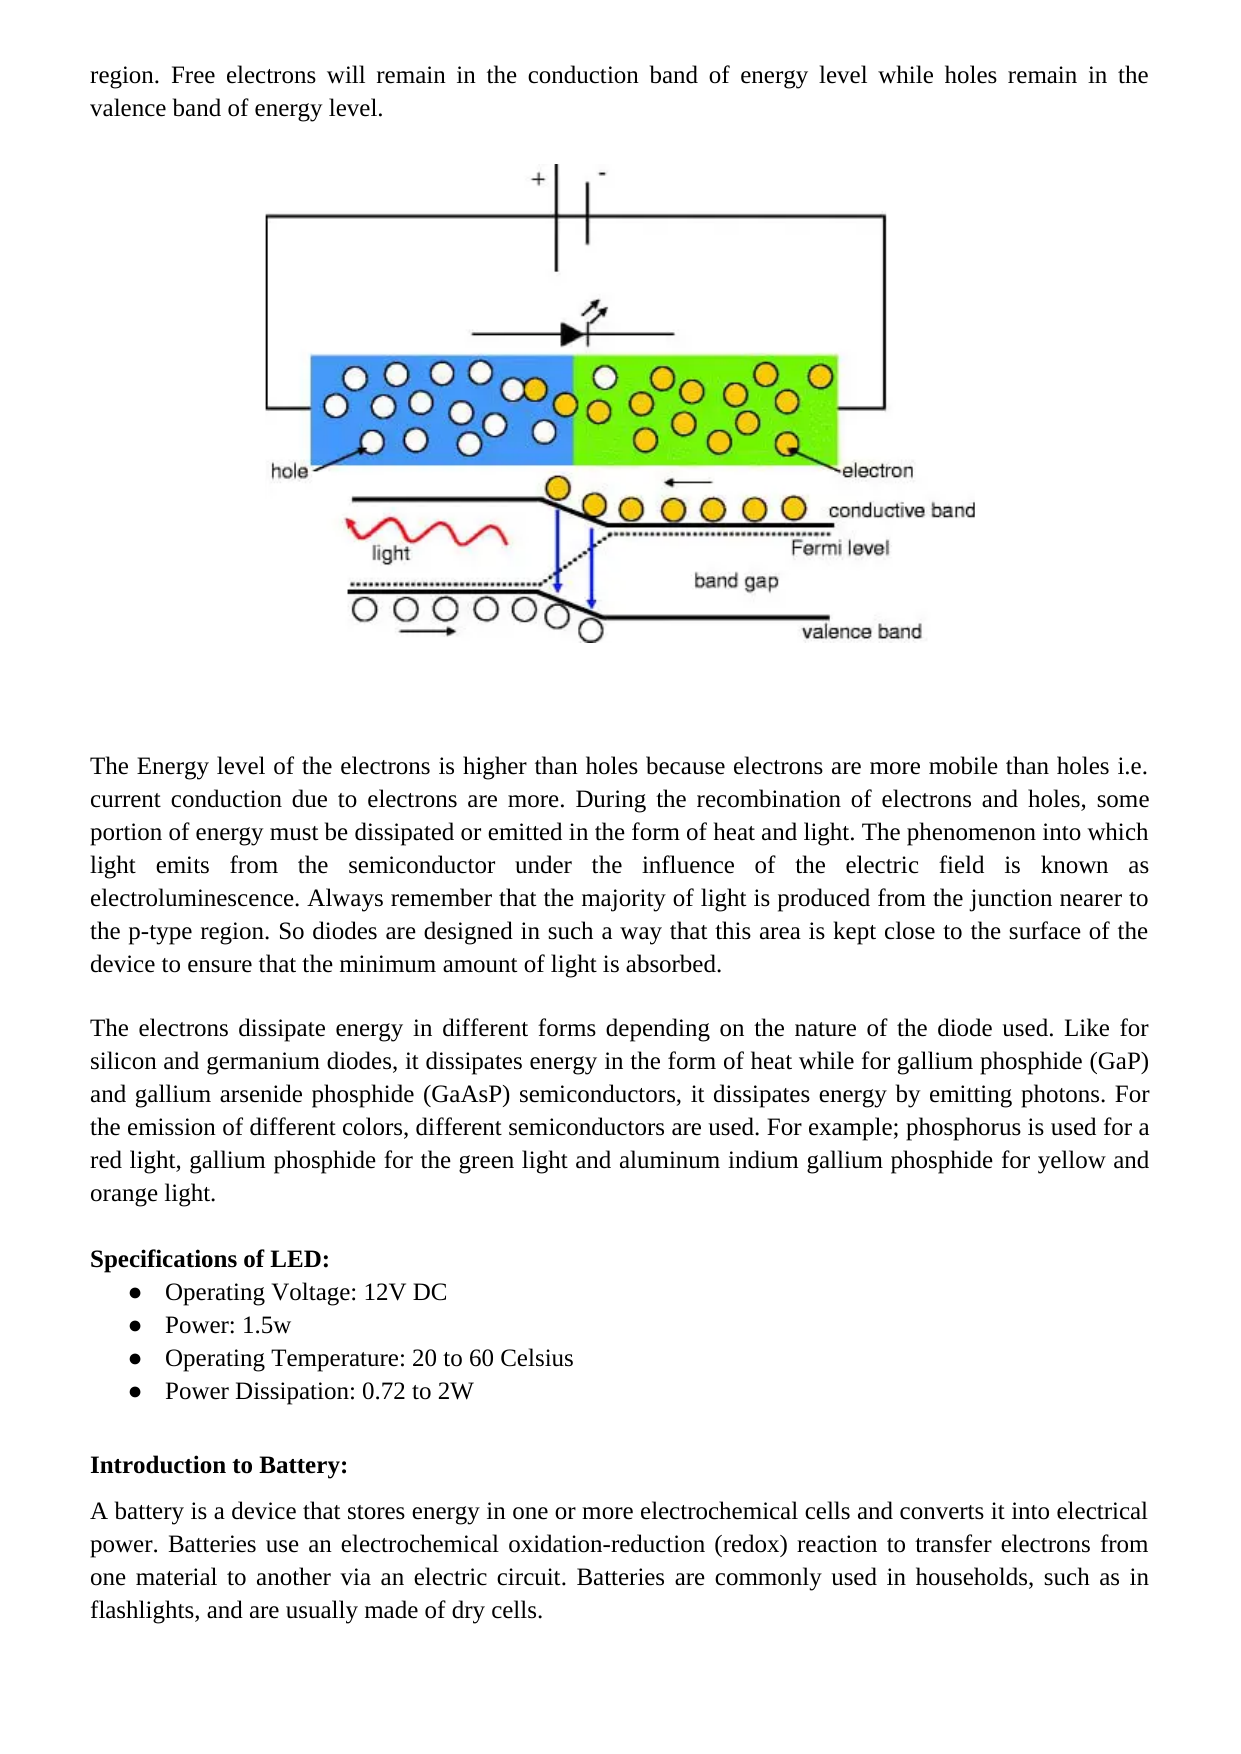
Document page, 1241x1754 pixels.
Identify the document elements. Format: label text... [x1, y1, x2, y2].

list Operating Voltage: 12V DC [127, 1277, 1150, 1306]
picture [265, 164, 975, 643]
text Specifications of LED: [90, 1244, 1150, 1273]
list Operating Temperature: 20 to 60 Celsius [127, 1343, 1150, 1372]
text A battery is a device that stores energy in one or more electrochemical cells and converts it into electrical power. Batteries use an electrochemical oxidation-reduction (redox) reaction to transfer electrons from one material to another via an electric circuit. Batteries are commonly used in households, such as in flashlights, and are usually made of dry cells. [90, 1496, 1150, 1624]
text The Energy level of the electrons is higher than holes because electrons are more mobile than holes i.e. current conduction due to electrons are more. During the recombination of electrons and holes, some portion of energy must be dissipated or emitted in the form of heat and light. The phenomenon into which light emits from the semiconductor under the influence of the electric field is known as electroluminescence. Always remember that the majority of light is produced from the junction nearer to the p-type region. So diodes are designed in such a way that this area is kept close to the surface of the device to ensure that the minimum amount of light is absorbed. [90, 751, 1150, 978]
subtitle Introduction to Battery: [90, 1451, 1150, 1479]
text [90, 60, 1150, 122]
list Power Dissipation: 0.72 to 2W [127, 1376, 1150, 1405]
list Power: 1.5w [127, 1310, 1150, 1339]
text The electrons dissipate energy in different forms depending on the nature of the diode used. Like for silicon and germanium diodes, it dissipates energy in the form of heat while for gallium phosphide (GaP) and gallium arsenide phosphide (GaAsP) semiconductors, it dissipates energy by emitting photons. For the emission of different colors, different semiconductors are used. For example; phosphorus is used for a red light, gallium phosphide for the green light and aluminum indium gallium phosphide for yellow and orange light. [90, 1013, 1150, 1207]
